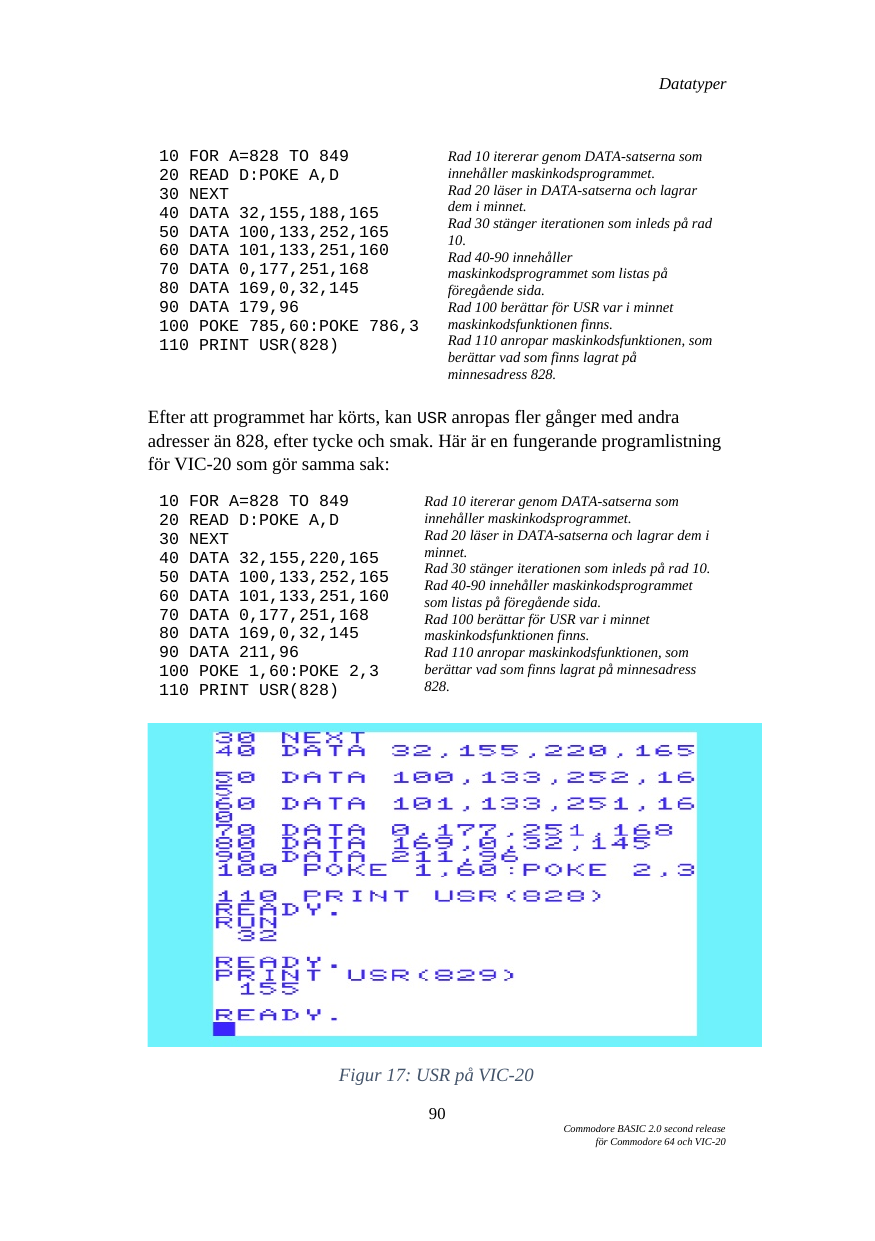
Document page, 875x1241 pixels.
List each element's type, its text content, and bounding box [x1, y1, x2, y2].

table_header Rad 10 itererar genom DATA-satserna som innehåller maskinkodsprogrammet. Rad 20 läser in DATA-satserna och lagrar dem i minnet. Rad 30 stänger iterationen som inleds på rad 10. Rad 40-90 innehåller maskinkodsprogrammet som listas på föregående sida. Rad 100 berättar för USR var i minnet maskinkodsfunktionen finns. Rad 110 anropar maskinkodsfunktionen, som berättar vad som finns lagrat på minnesadress 828. [413, 493, 725, 700]
text Figur 17: USR på VIC-20 [148, 1064, 726, 1086]
text Efter att programmet har körts, kan USR anropas fler gånger med andra adresser än 828, efter tycke och smak. Här är en fungerande programlistning för VIC-20 som gör samma sak: [148, 382, 726, 475]
table_header 10 FOR A=828 TO 849 20 READ D:POKE A,D 30 NEXT 40 DATA 32,155,188,165 50 DATA 100,133,252,165 60 DATA 101,133,251,160 70 DATA 0,177,251,168 80 DATA 169,0,32,145 90 DATA 179,96 100 POKE 785,60:POKE 786,3 110 PRINT USR(828) [148, 148, 436, 382]
table_header Rad 10 itererar genom DATA-satserna som innehåller maskinkodsprogrammet. Rad 20 läser in DATA-satserna och lagrar dem i minnet. Rad 30 stänger iterationen som inleds på rad 10. Rad 40-90 innehåller maskinkodsprogrammet som listas på föregående sida. Rad 100 berättar för USR var i minnet maskinkodsfunktionen finns. Rad 110 anropar maskinkodsfunktionen, som berättar vad som finns lagrat på minnesadress 828. [436, 148, 725, 382]
table_header 10 FOR A=828 TO 849 20 READ D:POKE A,D 30 NEXT 40 DATA 32,155,220,165 50 DATA 100,133,252,165 60 DATA 101,133,251,160 70 DATA 0,177,251,168 80 DATA 169,0,32,145 90 DATA 211,96 100 POKE 1,60:POKE 2,3 110 PRINT USR(828) [148, 493, 413, 700]
picture [147, 723, 762, 1047]
